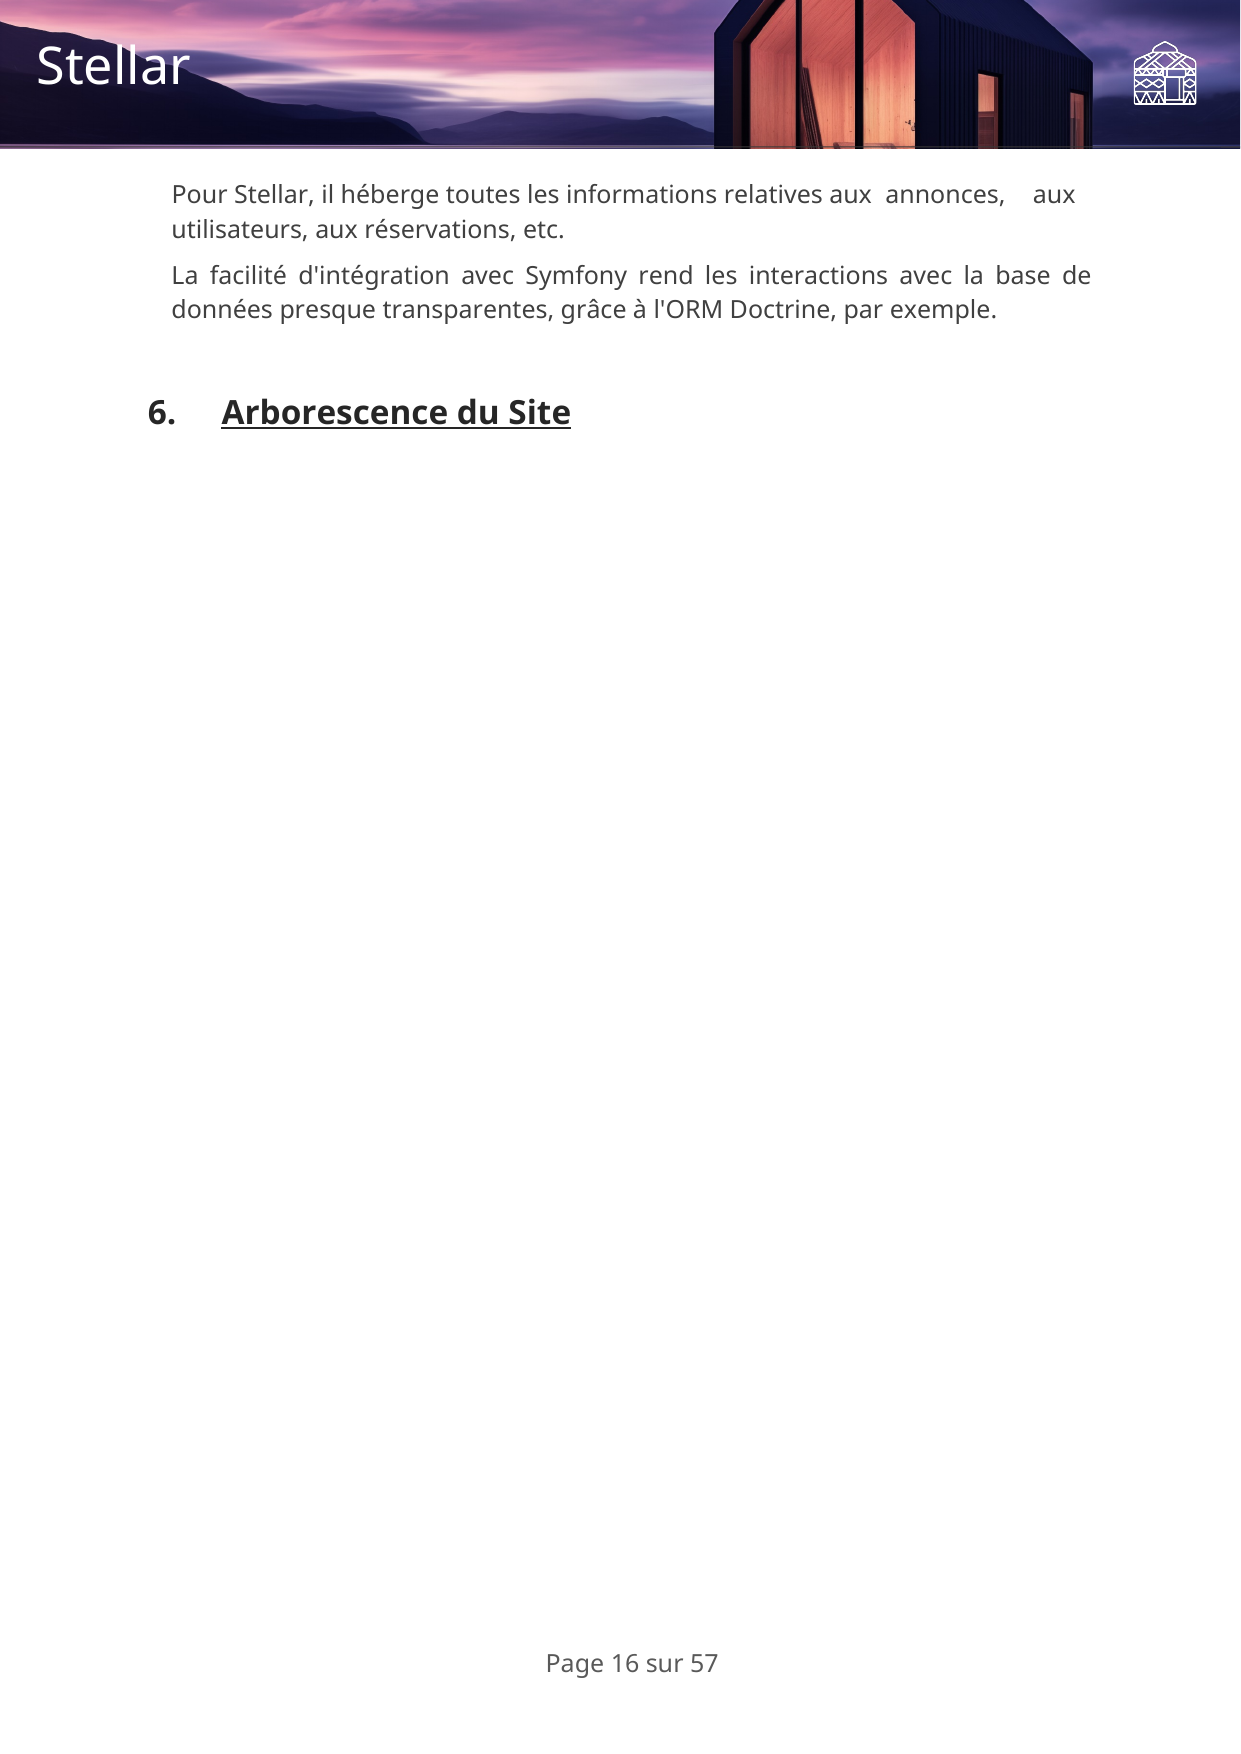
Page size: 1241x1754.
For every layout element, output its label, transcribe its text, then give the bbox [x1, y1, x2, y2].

text La facilité d'intégration avec Symfony rend les interactions avec la base de données presque transparentes, grâce à l'ORM Doctrine, par exemple. [171, 258, 1092, 326]
picture [0, 0, 1241, 146]
subtitle Arborescence du Site [148, 388, 1092, 434]
text Pour Stellar, il héberge toutes les informations relatives aux annonces, aux utilisateurs, aux réservations, etc. [171, 177, 1092, 245]
